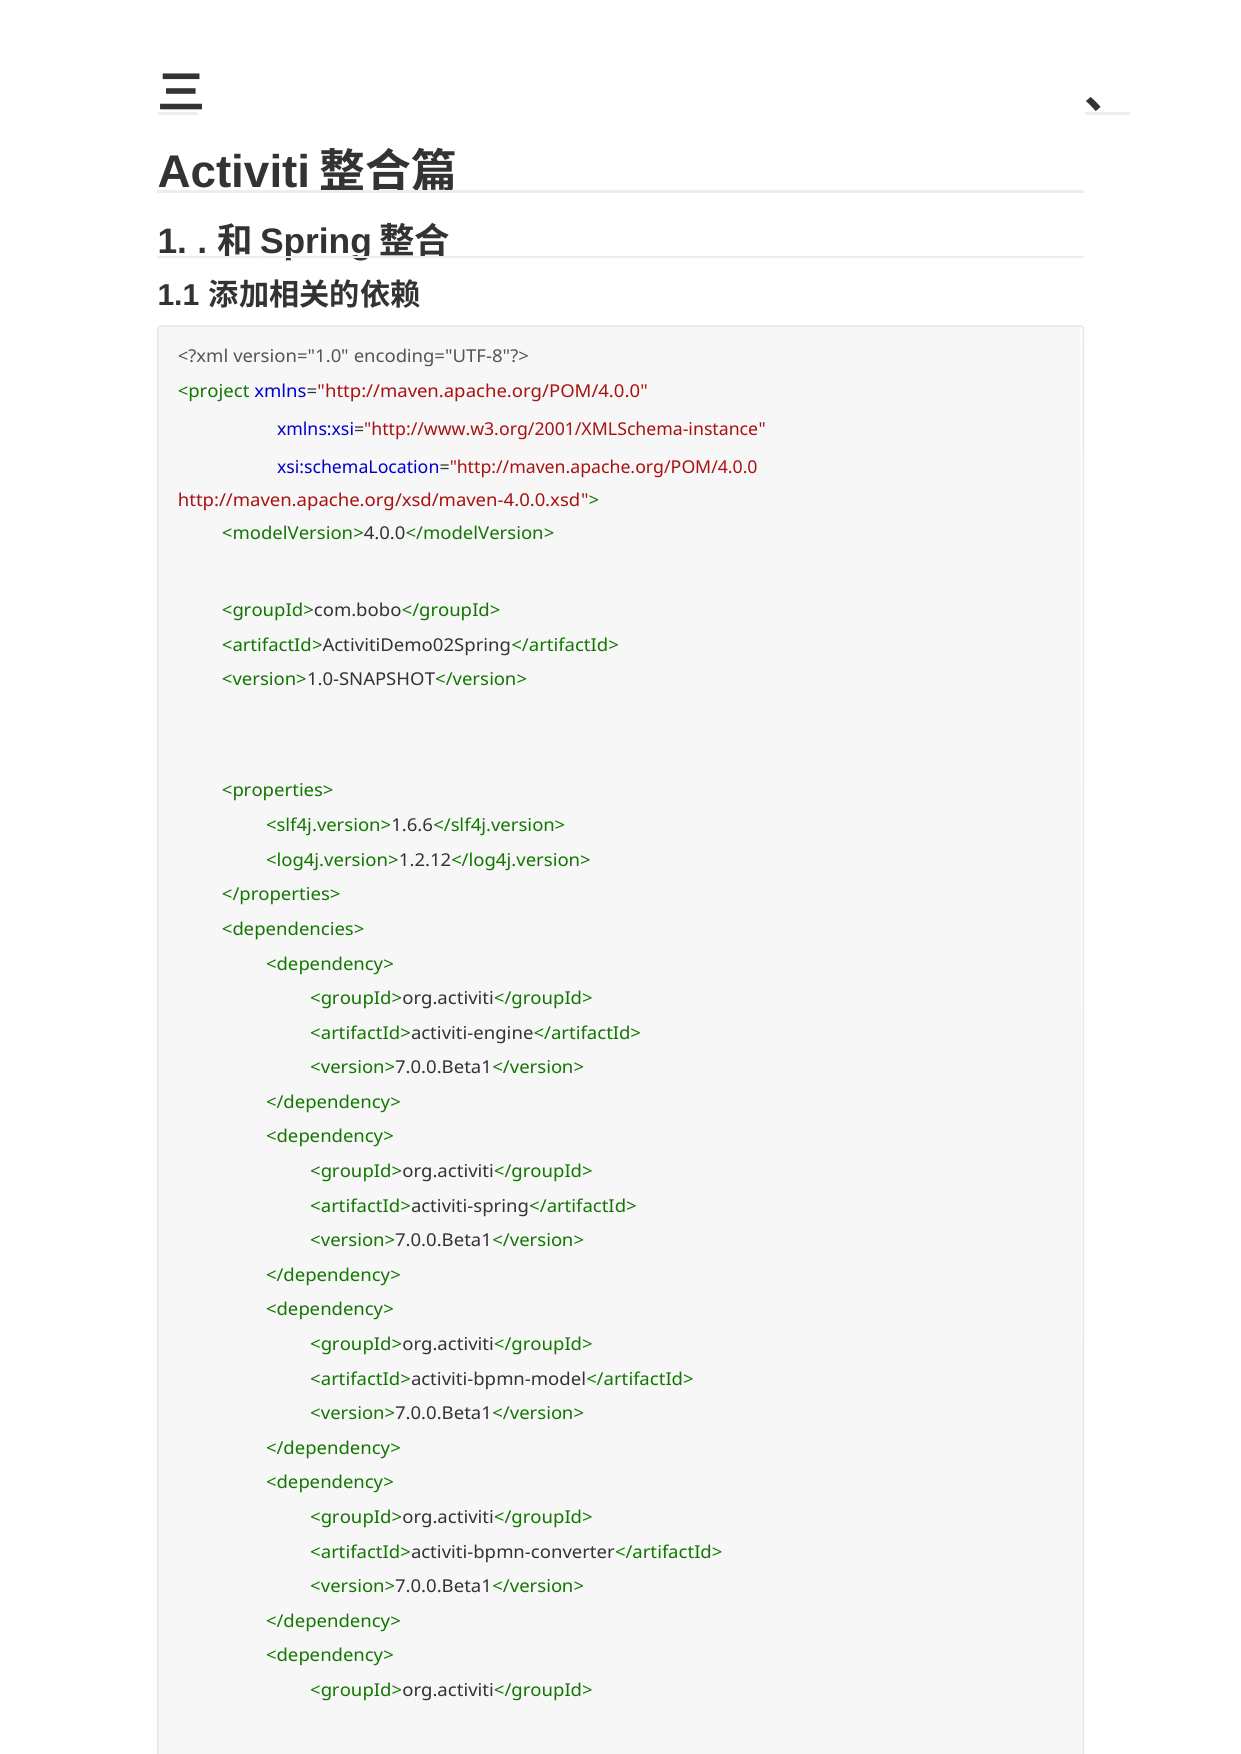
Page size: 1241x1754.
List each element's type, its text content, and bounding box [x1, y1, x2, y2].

text <dependency> [266, 1643, 1096, 1667]
text <dependency> [266, 1297, 1096, 1321]
text <artifactId>ActivitiDemo02Spring</artifactId> [222, 632, 1096, 656]
text </dependency> [266, 1608, 1096, 1632]
text <version>7.0.0.Beta1</version> [310, 1228, 1096, 1252]
text <dependency> [266, 1124, 1096, 1148]
text <log4j.version>1.2.12</log4j.version> [266, 847, 1096, 871]
text <groupId>org.activiti</groupId> [310, 1677, 1096, 1702]
subtitle . 和Spring整合 [157, 203, 1096, 267]
text <dependency> [266, 951, 1096, 975]
text </dependency> [266, 1089, 1096, 1113]
text <version>7.0.0.Beta1</version> [310, 1401, 1096, 1425]
text <version>1.0-SNAPSHOT</version> [222, 667, 1096, 691]
text <project xmlns="http://maven.apache.org/POM/4.0.0" xmlns:xsi="http://www.w3.org/2001/XMLSchema-instance" xsi:schemaLocation="http://maven.apache.org/POM/4.0.0 [178, 378, 862, 479]
text <groupId>org.activiti</groupId> [310, 1158, 1096, 1183]
text <artifactId>activiti-engine</artifactId> [310, 1020, 1096, 1044]
text <version>7.0.0.Beta1</version> [310, 1574, 1096, 1598]
text </dependency> [266, 1262, 1096, 1286]
text <version>7.0.0.Beta1</version> [310, 1055, 1096, 1079]
text <slf4j.version>1.6.6</slf4j.version> [266, 812, 1096, 837]
subtitle 添加相关的依赖 [157, 271, 1096, 314]
text </dependency> [266, 1435, 1096, 1459]
text <dependency> [266, 1470, 1096, 1494]
text <modelVersion>4.0.0</modelVersion> [222, 521, 1096, 545]
text <groupId>org.activiti</groupId> [310, 986, 1096, 1010]
text <groupId>org.activiti</groupId> [310, 1504, 1096, 1529]
text <artifactId>activiti-bpmn-model</artifactId> [310, 1366, 1096, 1390]
text <properties> [222, 778, 1096, 802]
text <artifactId>activiti-spring</artifactId> [310, 1193, 1096, 1217]
text <dependencies> [222, 916, 1096, 941]
text http://maven.apache.org/xsd/maven-4.0.0.xsd"> [178, 493, 1096, 510]
subtitle 三 、Activiti整合篇 [157, 46, 1096, 203]
text <?xml version="1.0" encoding="UTF-8"?> [178, 344, 1096, 368]
text <groupId>com.bobo</groupId> [222, 597, 1096, 622]
text <groupId>org.activiti</groupId> [310, 1331, 1096, 1356]
text </properties> [222, 882, 1096, 906]
text <artifactId>activiti-bpmn-converter</artifactId> [310, 1539, 1096, 1563]
